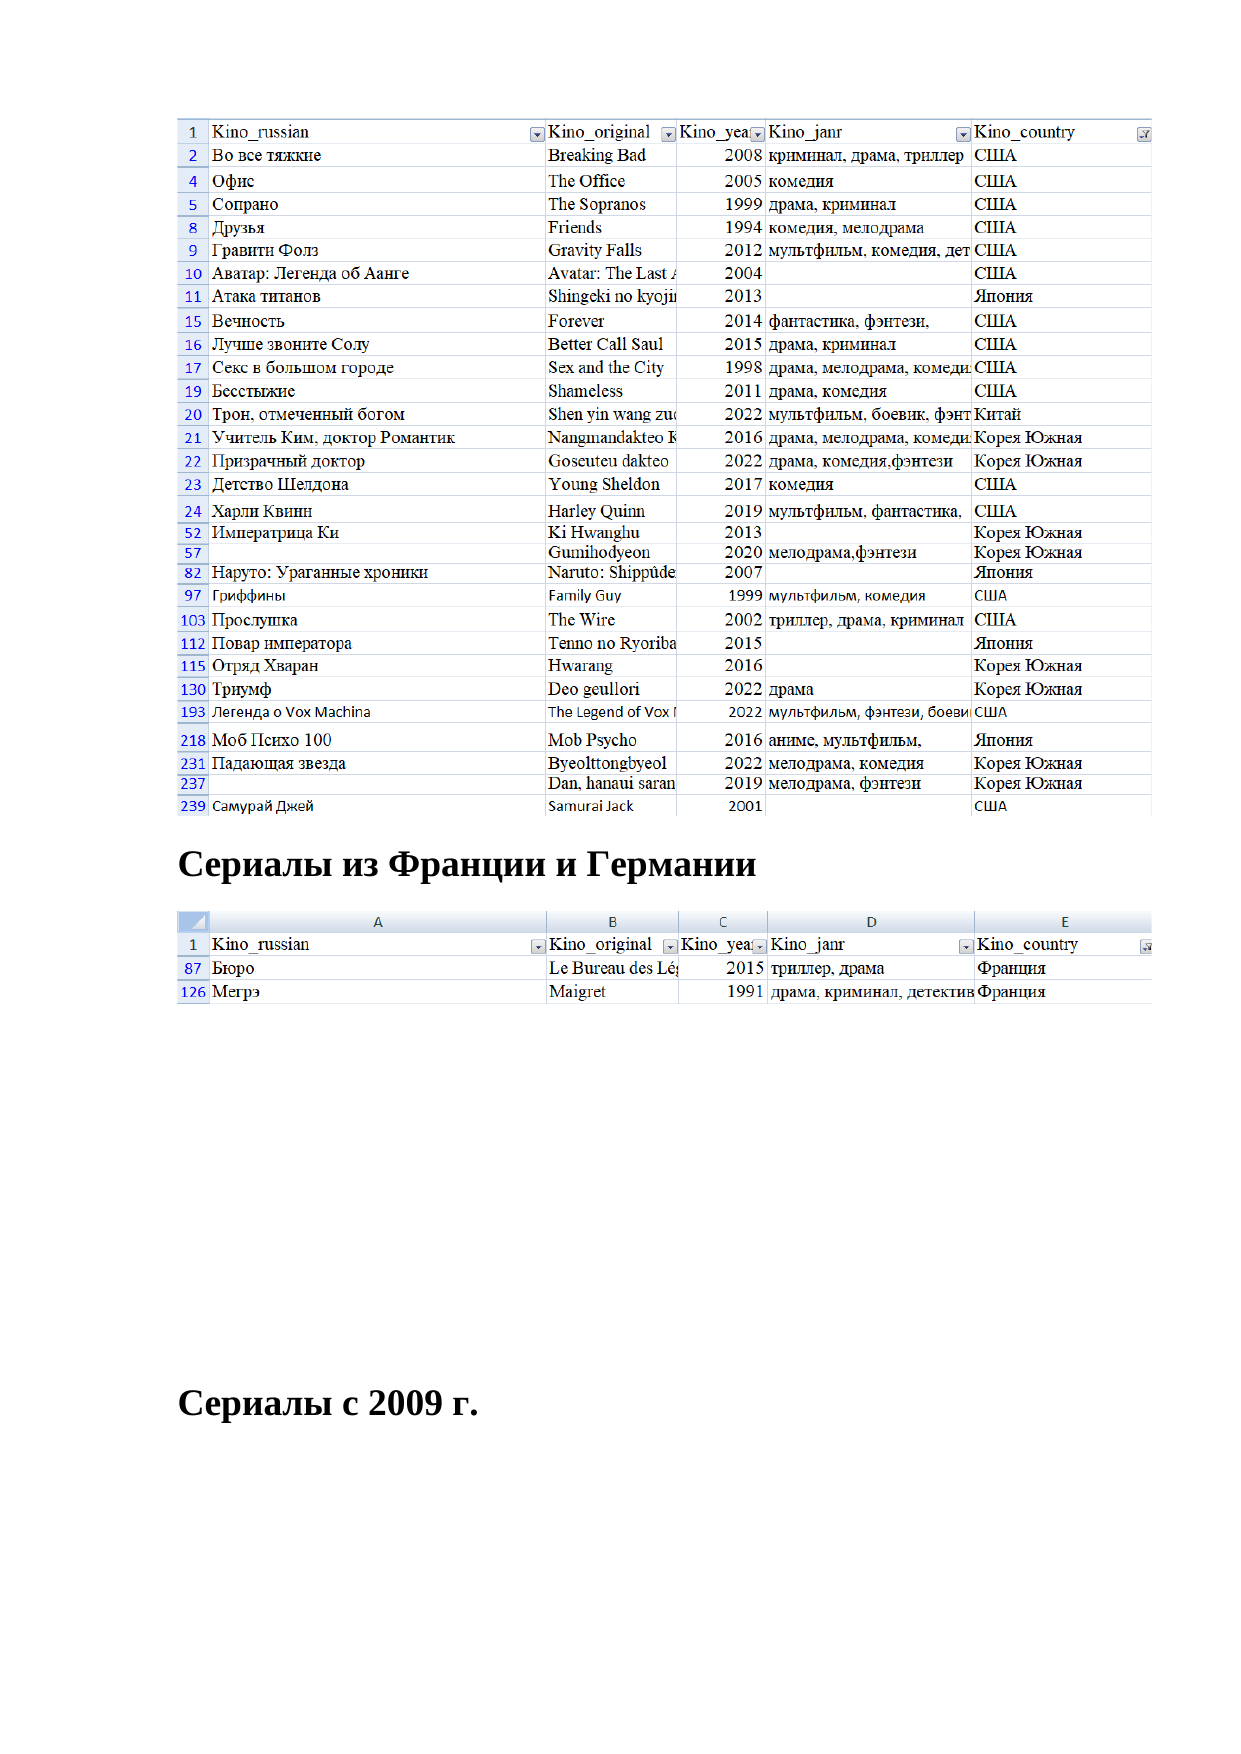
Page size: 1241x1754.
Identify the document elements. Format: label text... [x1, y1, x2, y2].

picture [177, 118, 1152, 816]
text Сериалы из Франции и Германии [177, 841, 1152, 884]
picture [177, 911, 1152, 1004]
text Сериалы с 2009 г. [177, 1380, 1152, 1423]
